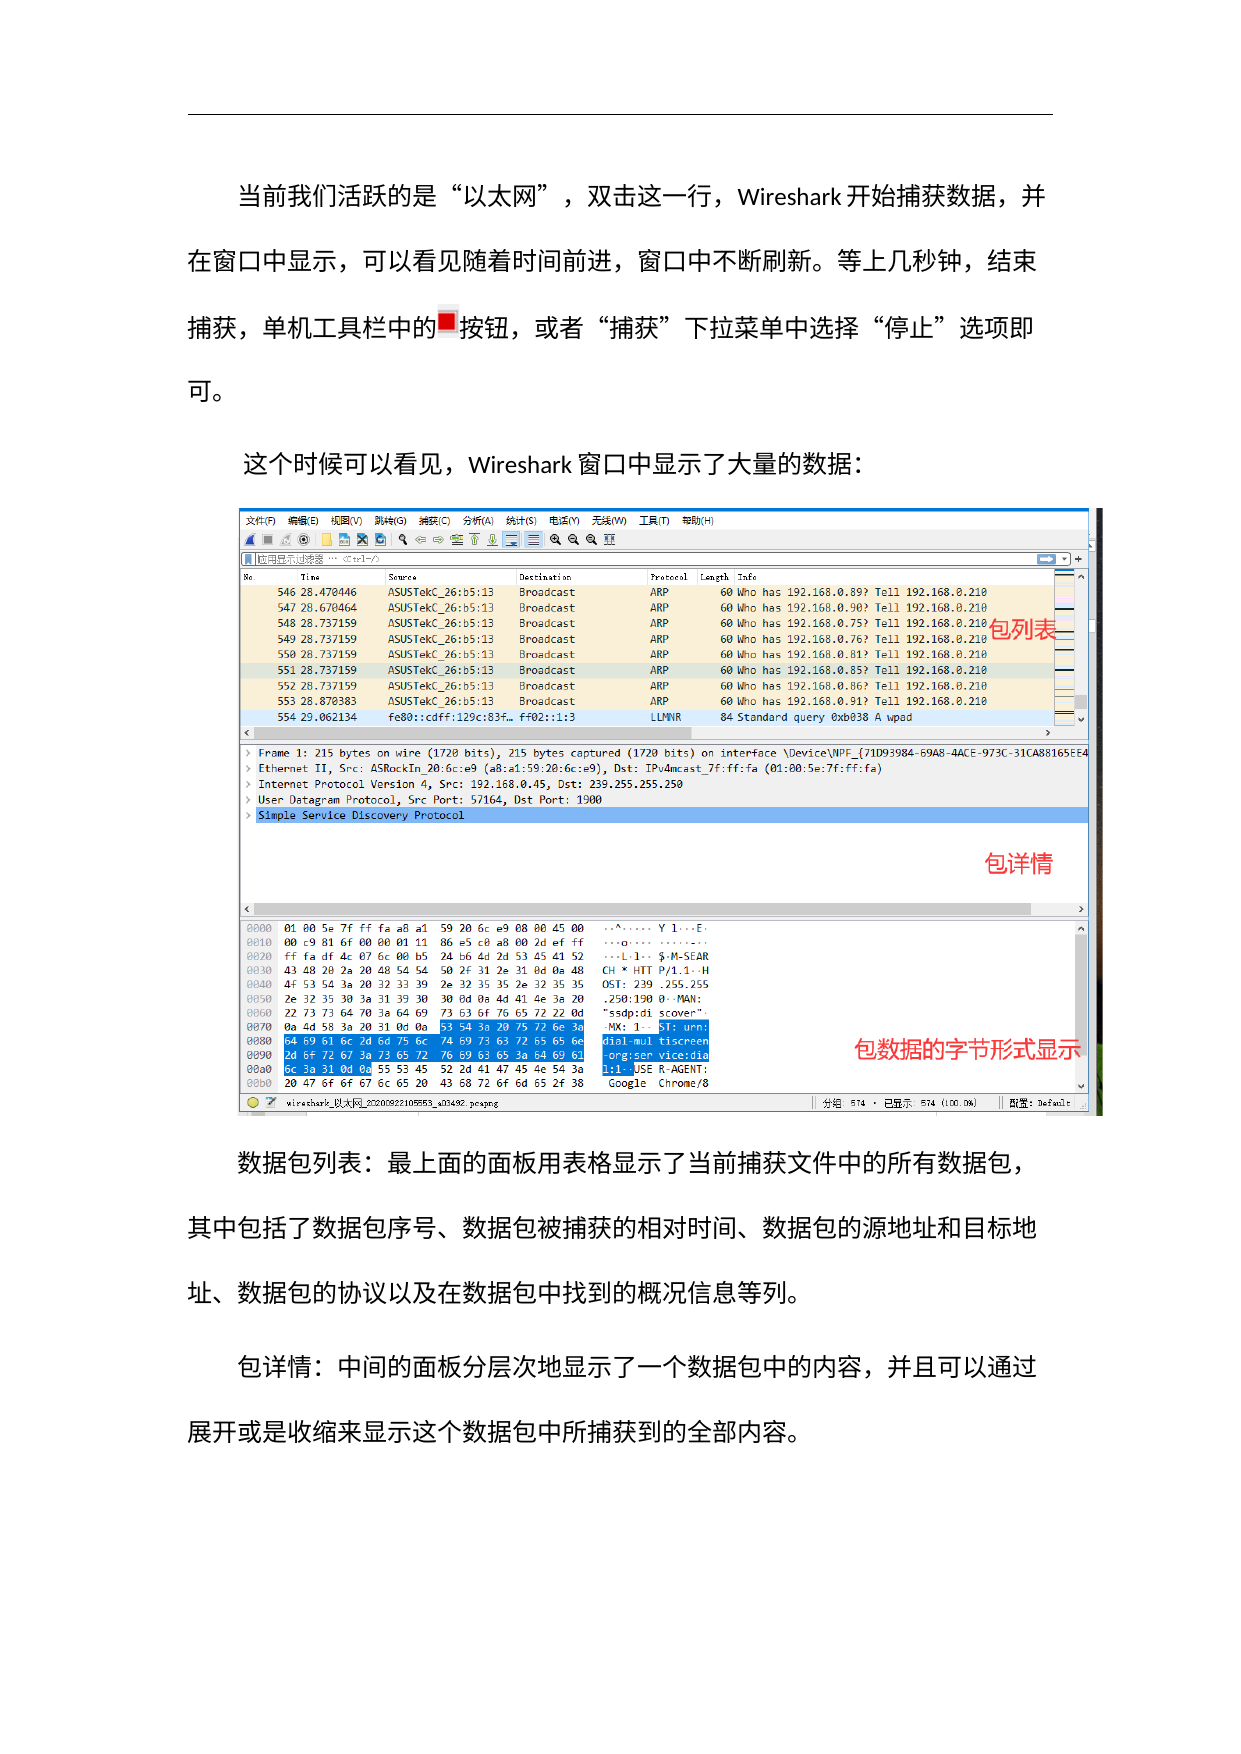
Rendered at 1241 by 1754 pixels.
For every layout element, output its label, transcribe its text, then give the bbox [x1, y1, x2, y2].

picture [437, 304, 460, 338]
text 当前我们活跃的是“以太网”，双击这一行，Wireshark开始捕获数据，并在窗口中显示，可以看见随着时间前进，窗口中不断刷新。等上几秒钟，结束捕获，单机工具栏中的按钮，或者“捕获”下拉菜单中选择“停止”选项即可。 [187, 162, 1053, 422]
text 这个时候可以看见，Wireshark窗口中显示了大量的数据： [187, 430, 1053, 495]
picture [237, 508, 1103, 1116]
text 数据包列表：最上面的面板用表格显示了当前捕获文件中的所有数据包，其中包括了数据包序号、数据包被捕获的相对时间、数据包的源地址和目标地址、数据包的协议以及在数据包中找到的概况信息等列。 [187, 1129, 1053, 1324]
text 包详情：中间的面板分层次地显示了一个数据包中的内容，并且可以通过展开或是收缩来显示这个数据包中所捕获到的全部内容。 [187, 1333, 1053, 1463]
